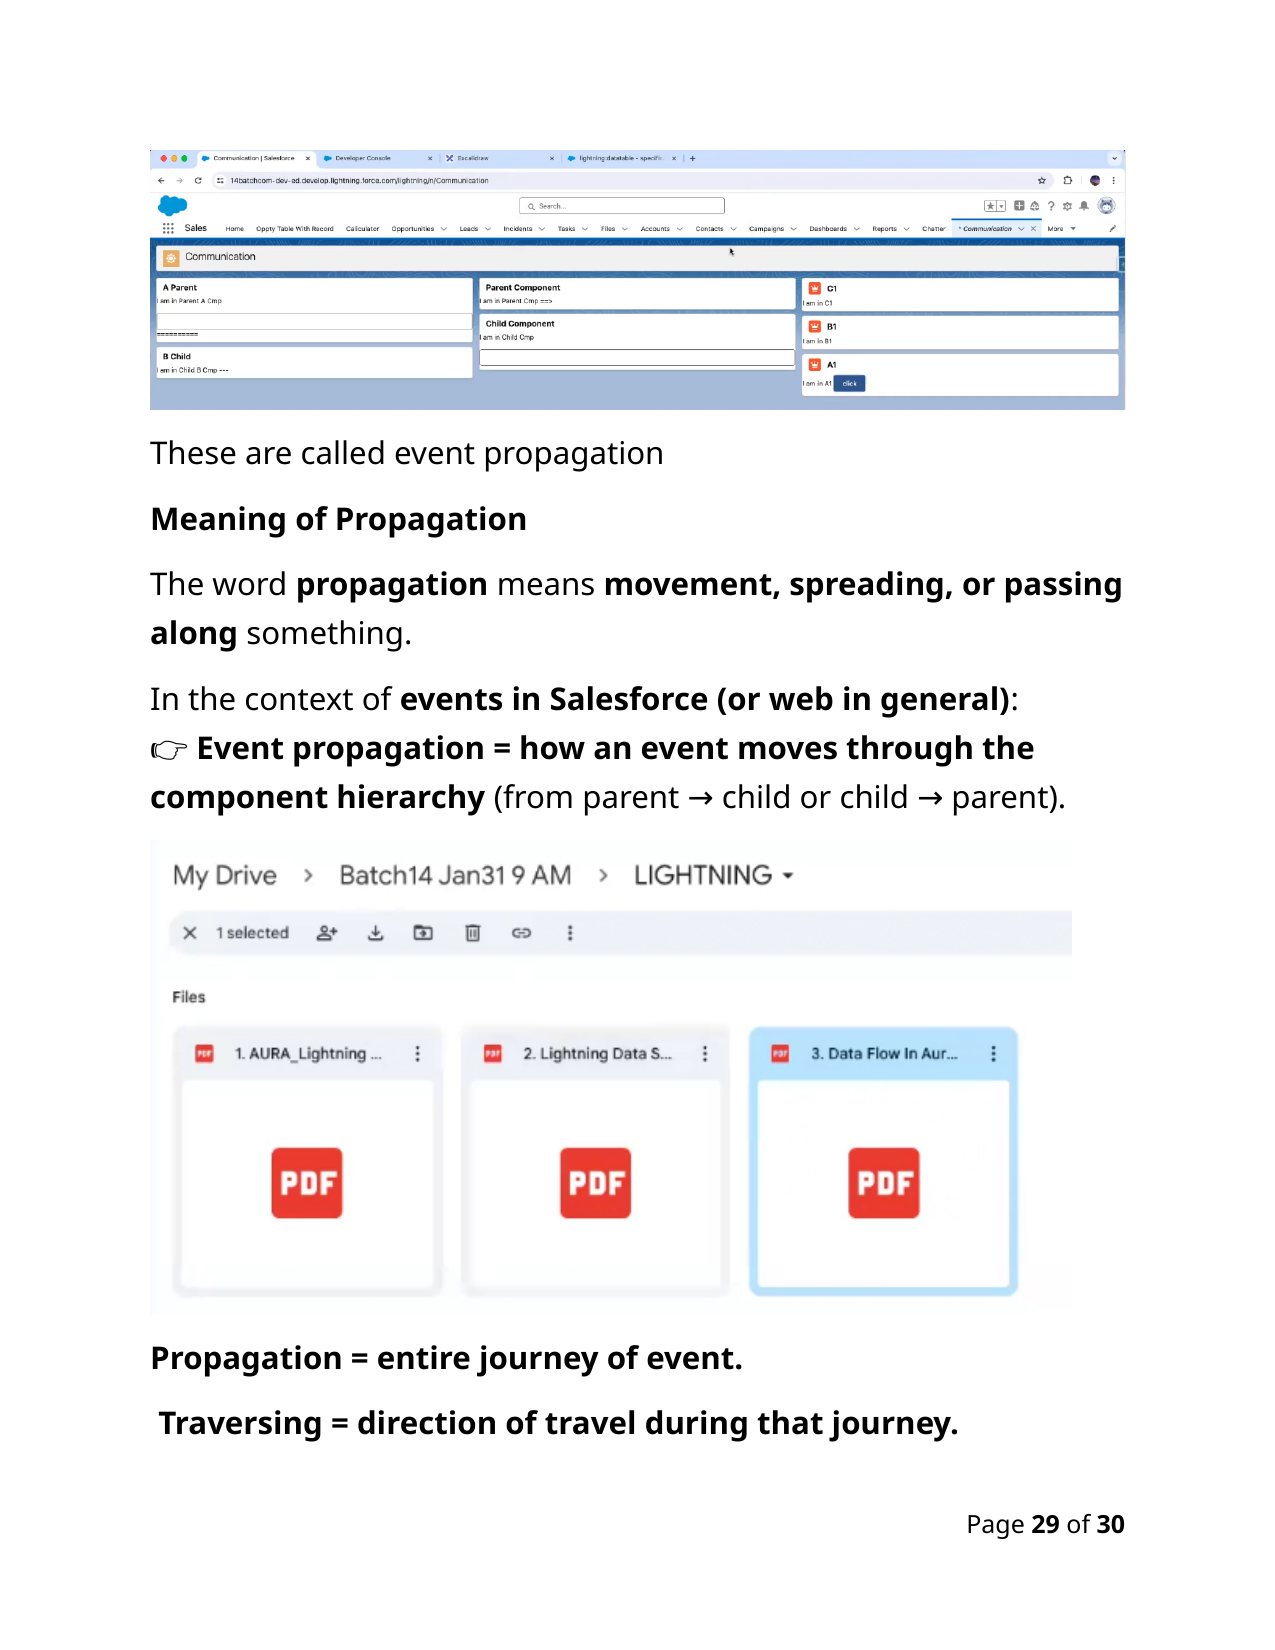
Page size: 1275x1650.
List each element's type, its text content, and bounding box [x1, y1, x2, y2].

text Propagation = entire journey of event. [150, 1336, 1125, 1378]
text Traversing = direction of travel during that journey. [150, 1401, 1125, 1444]
text These are called event propagation [150, 431, 1125, 474]
picture [150, 150, 1125, 410]
text The word propagation means movement, spreading, or passing along something. [150, 562, 1125, 654]
picture [150, 840, 1072, 1314]
text In the context of events in Salesforce (or web in general): 👉 Event propagation = how an event moves through the component hierarchy (from parent → child or child → parent). [150, 677, 1125, 817]
text Meaning of Propagation [150, 497, 1125, 539]
